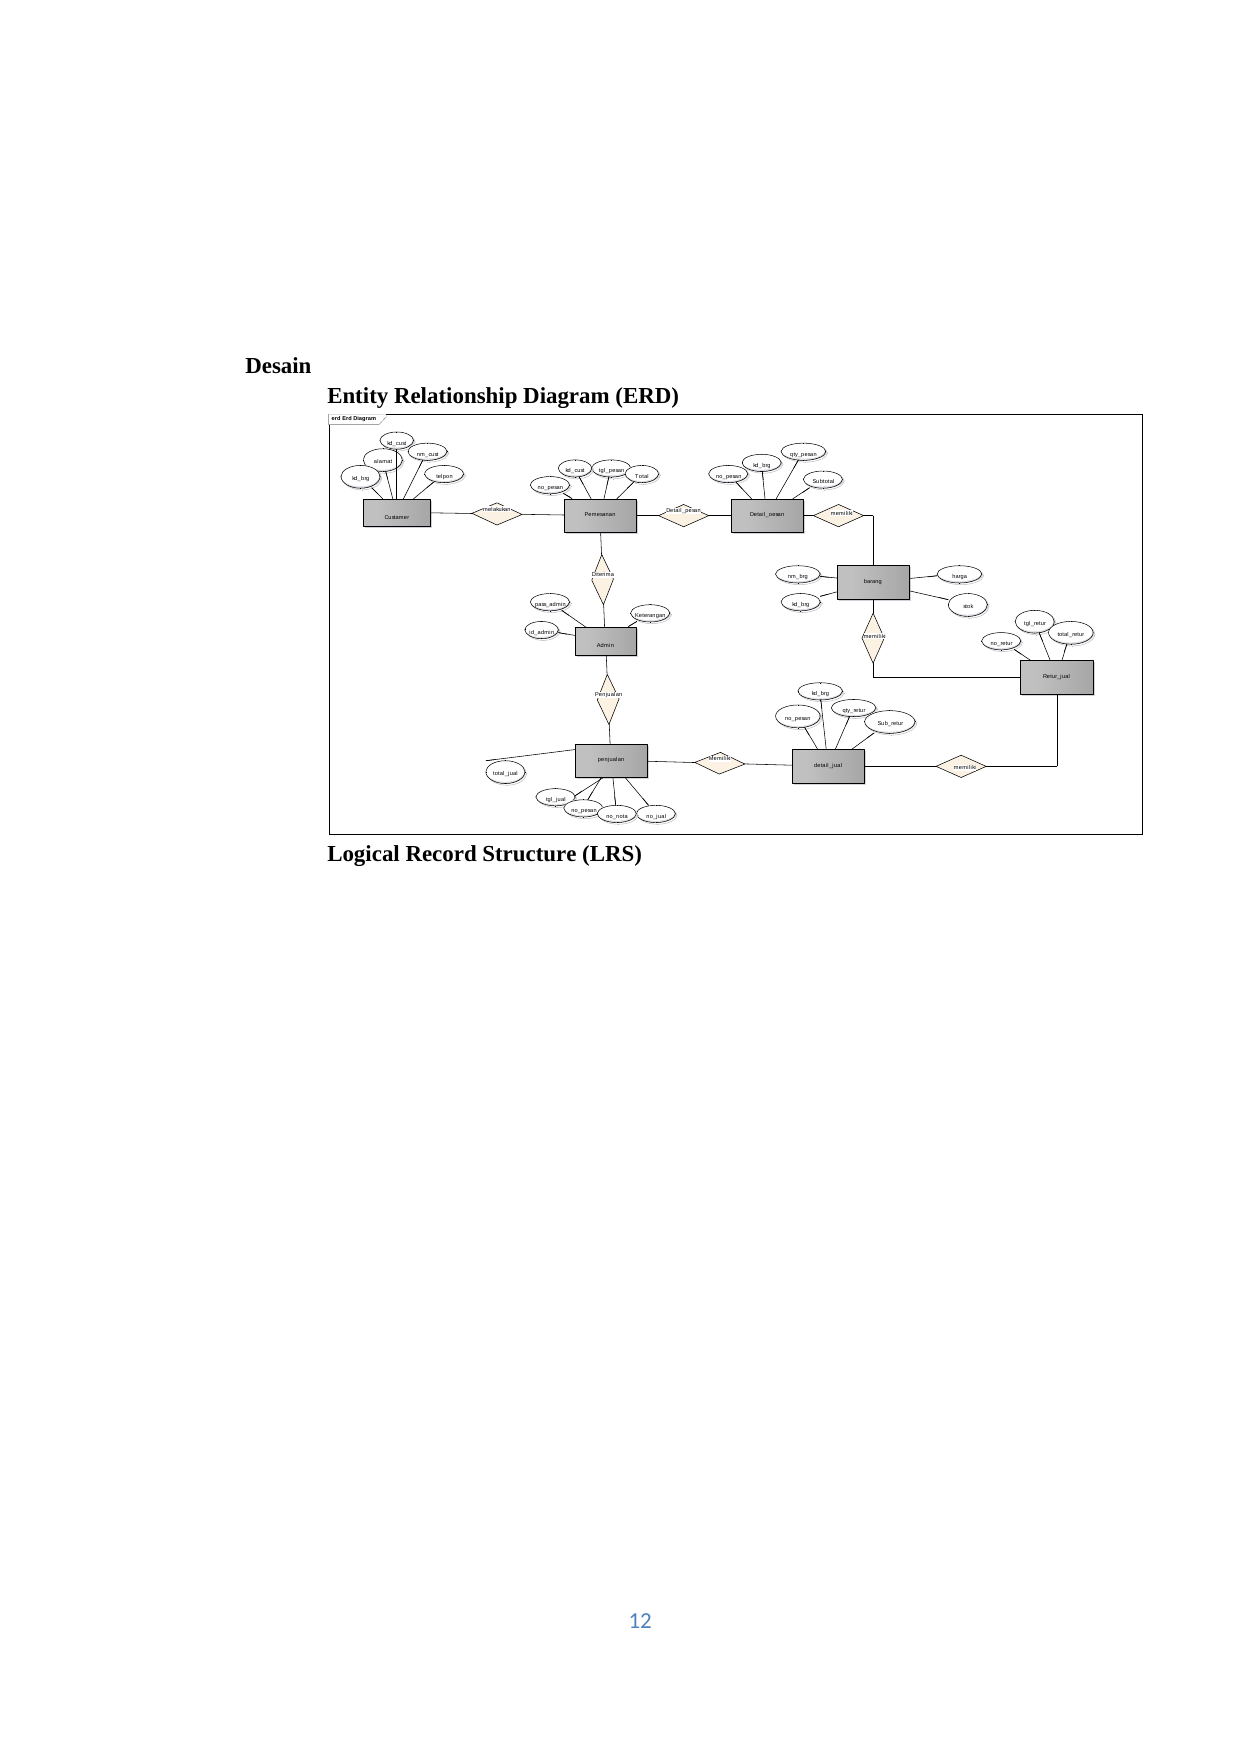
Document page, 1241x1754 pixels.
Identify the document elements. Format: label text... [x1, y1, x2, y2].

list Desain [245, 352, 1153, 378]
list Logical Record Structure (LRS) [327, 840, 1153, 866]
list Entity Relationship Diagram (ERD) [327, 382, 1153, 409]
